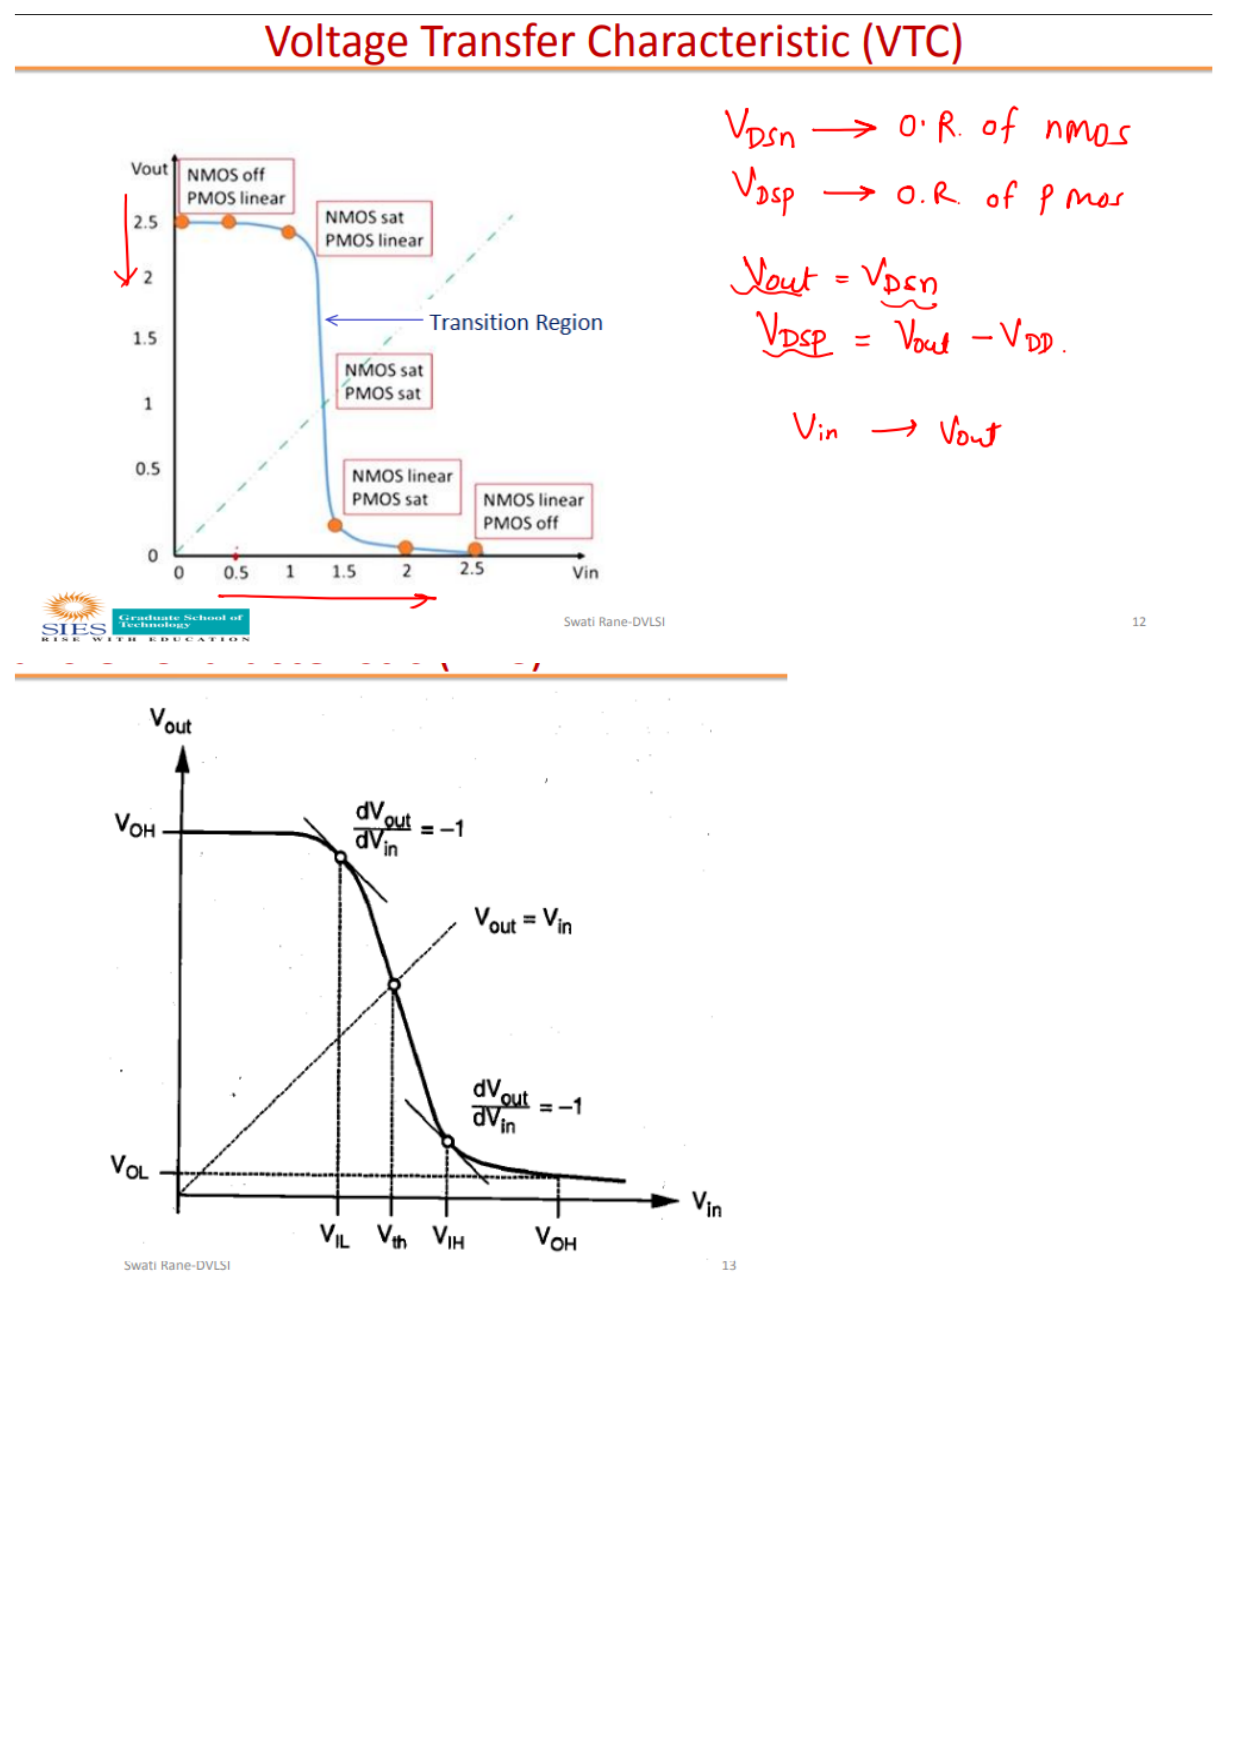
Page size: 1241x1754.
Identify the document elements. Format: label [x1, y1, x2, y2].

picture [14, 663, 788, 1285]
picture [14, 14, 1213, 645]
